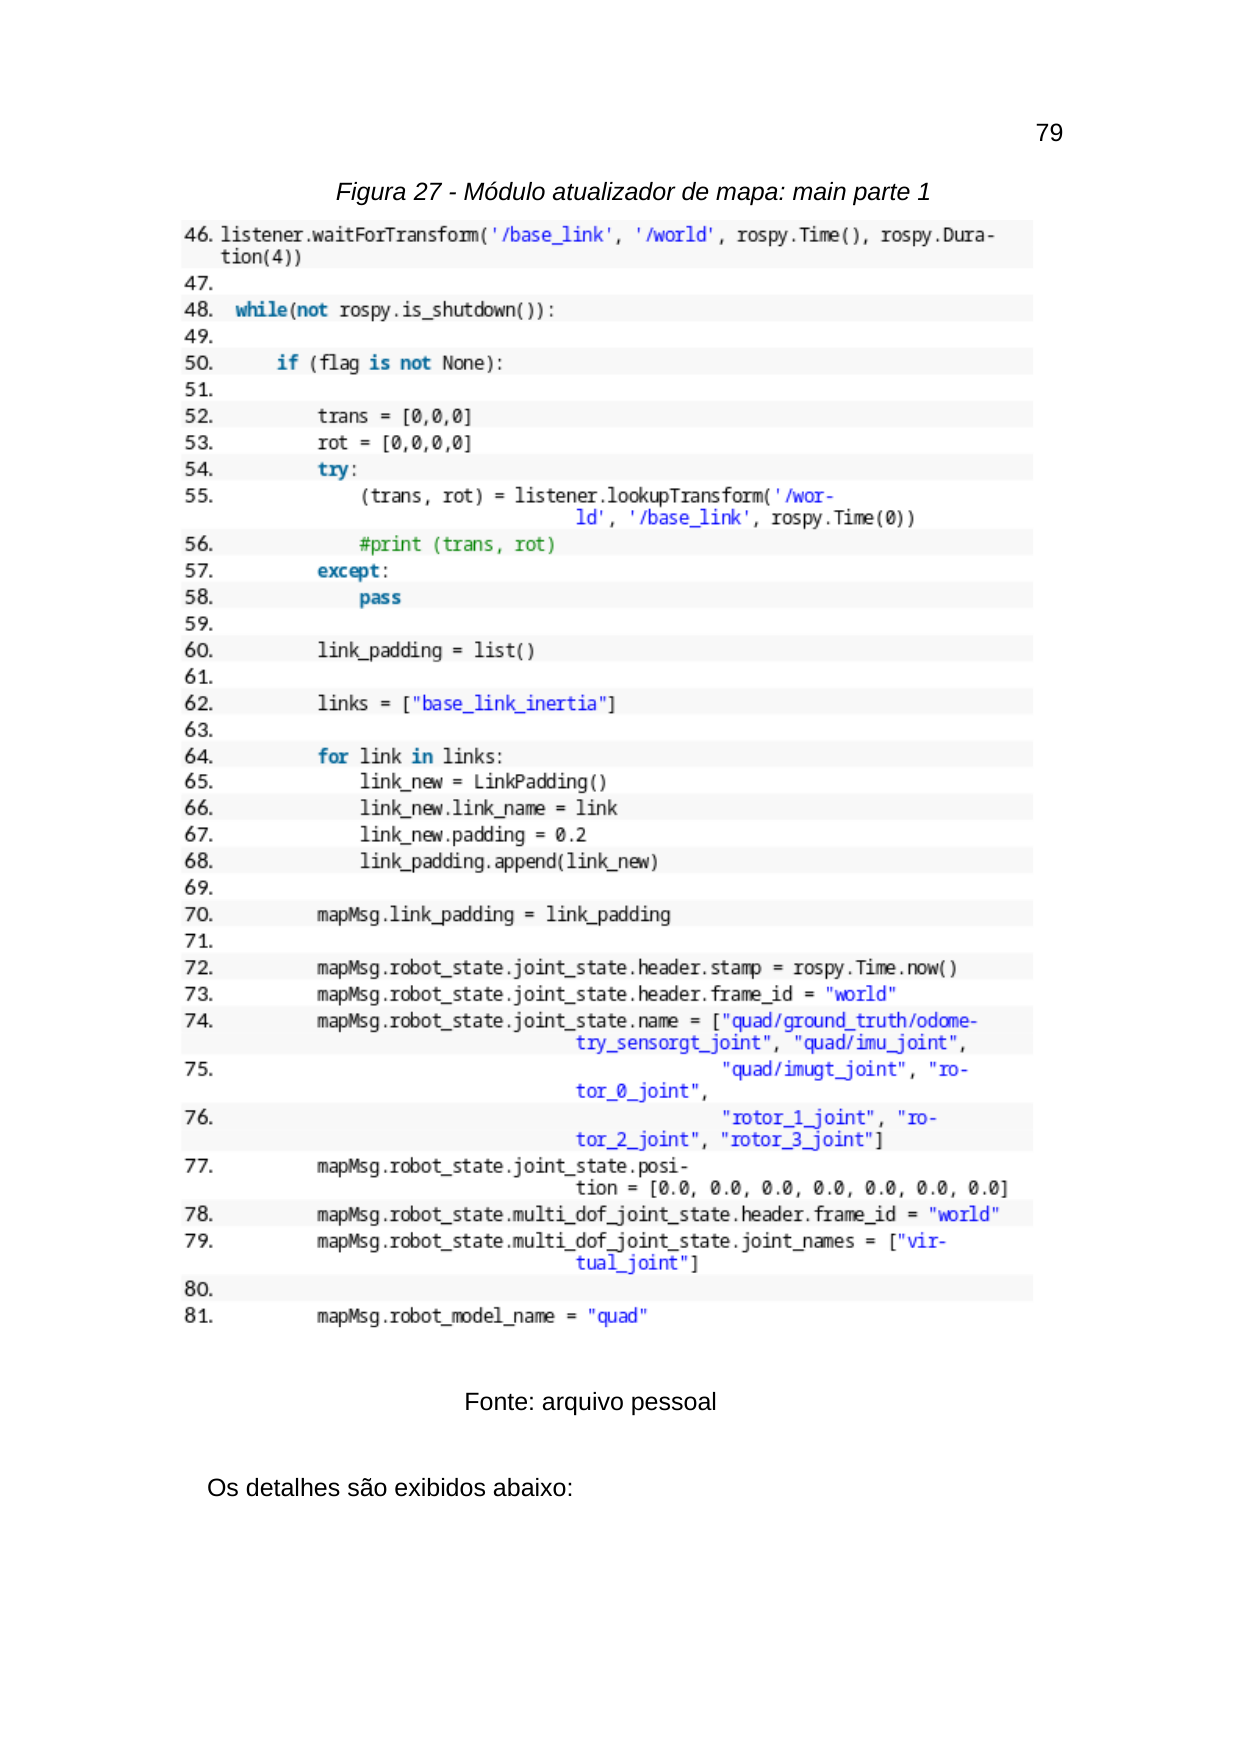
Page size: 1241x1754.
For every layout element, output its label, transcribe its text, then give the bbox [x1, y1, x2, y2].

text Figura 27 - Módulo atualizador de mapa: main parte 1 [118, 177, 1063, 206]
text Fonte: arquivo pessoal [118, 1387, 1063, 1415]
text Os detalhes são exibidos abaixo: [118, 1473, 1063, 1502]
